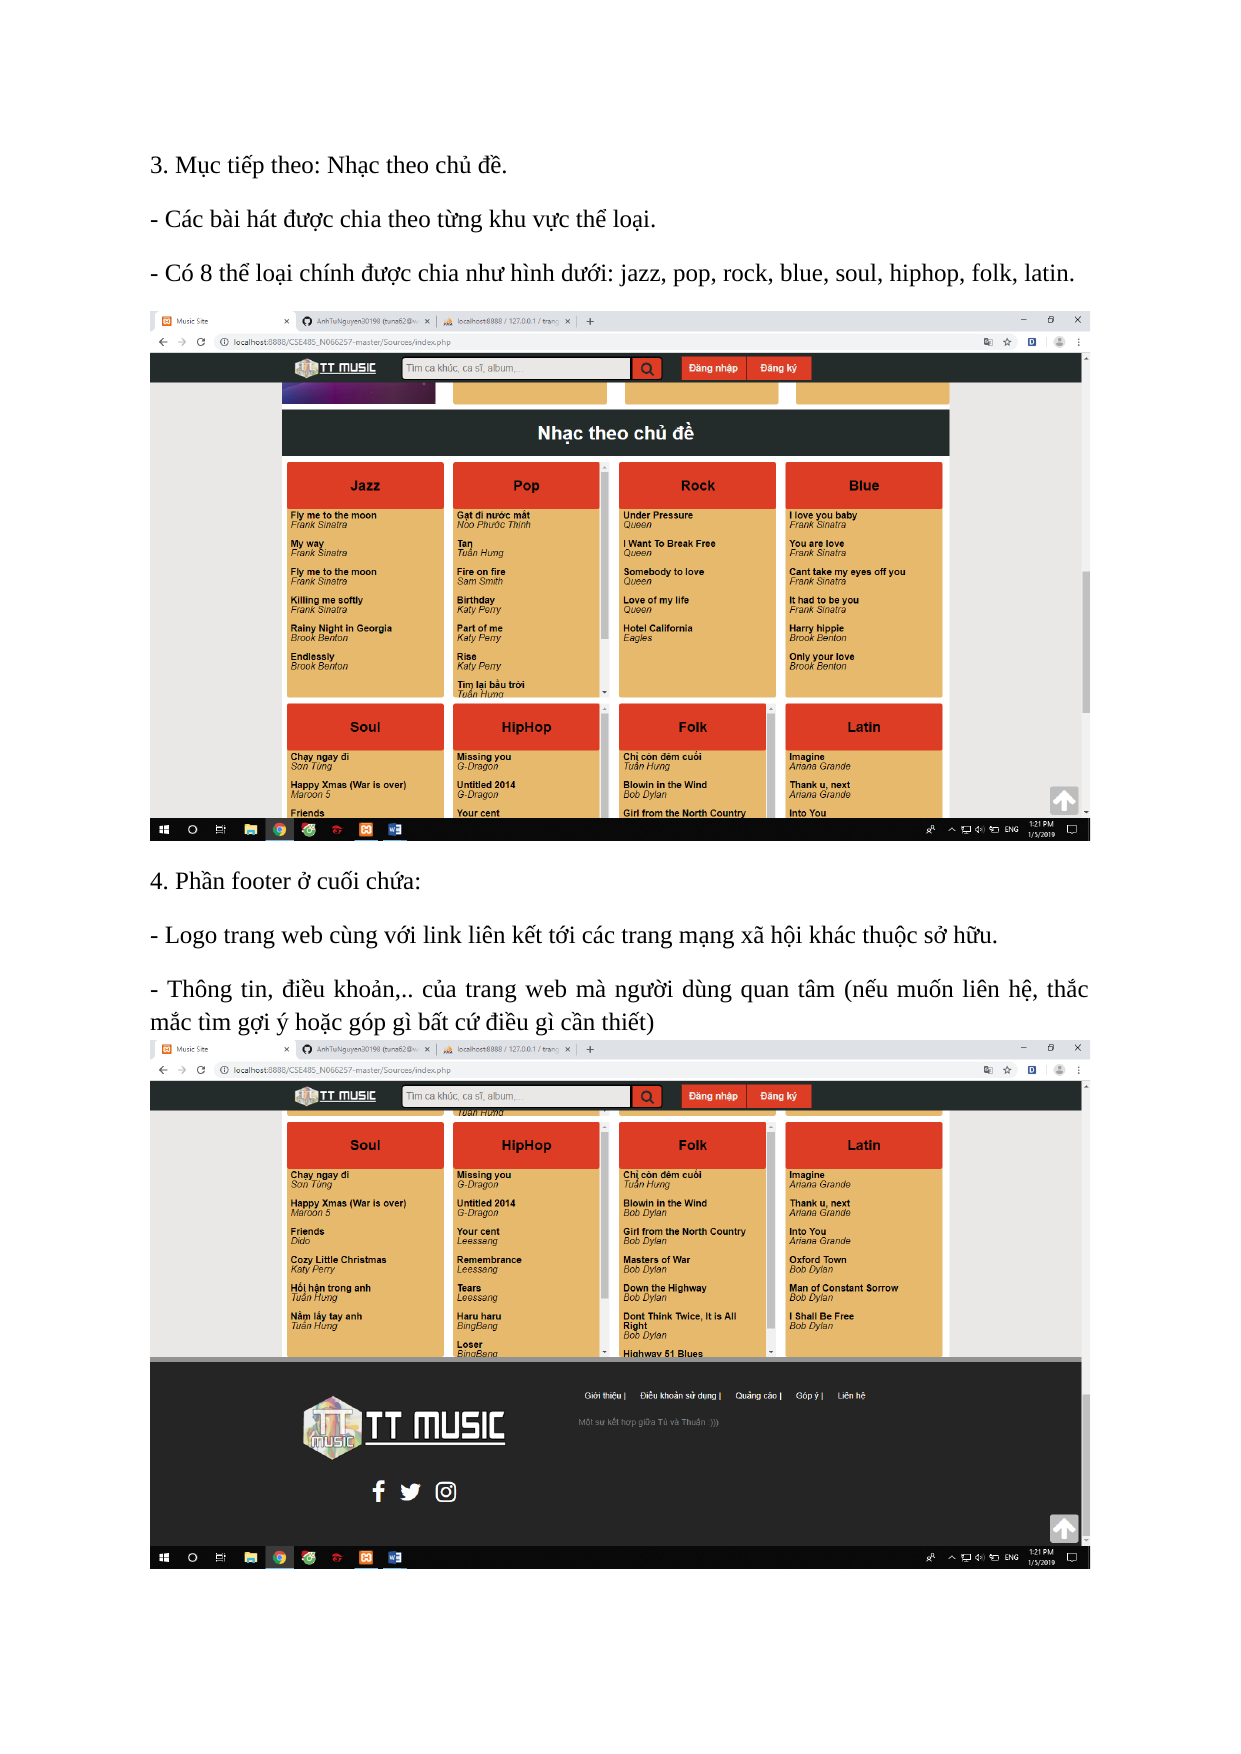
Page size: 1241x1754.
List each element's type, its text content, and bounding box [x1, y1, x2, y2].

list - Các bài hát được chia theo từng khu vực thể loại. [150, 204, 1090, 233]
list - Logo trang web cùng với link liên kết tới các trang mạng xã hội khác thuộc sở hữu. [150, 920, 1090, 949]
picture [150, 1040, 1091, 1569]
picture [150, 311, 1091, 841]
list 4. Phần footer ở cuối chứa: [150, 866, 1090, 895]
list - Có 8 thể loại chính được chia như hình dưới: jazz, pop, rock, blue, soul, hiphop, folk, latin. [150, 258, 1090, 286]
list - Thông tin, điều khoản,.. của trang web mà người dùng quan tâm (nếu muốn liên hệ, thắc mắc tìm gợi ý hoặc góp gì bất cứ điều gì cần thiết) [150, 974, 1090, 1036]
list 3. Mục tiếp theo: Nhạc theo chủ đề. [150, 150, 1090, 179]
